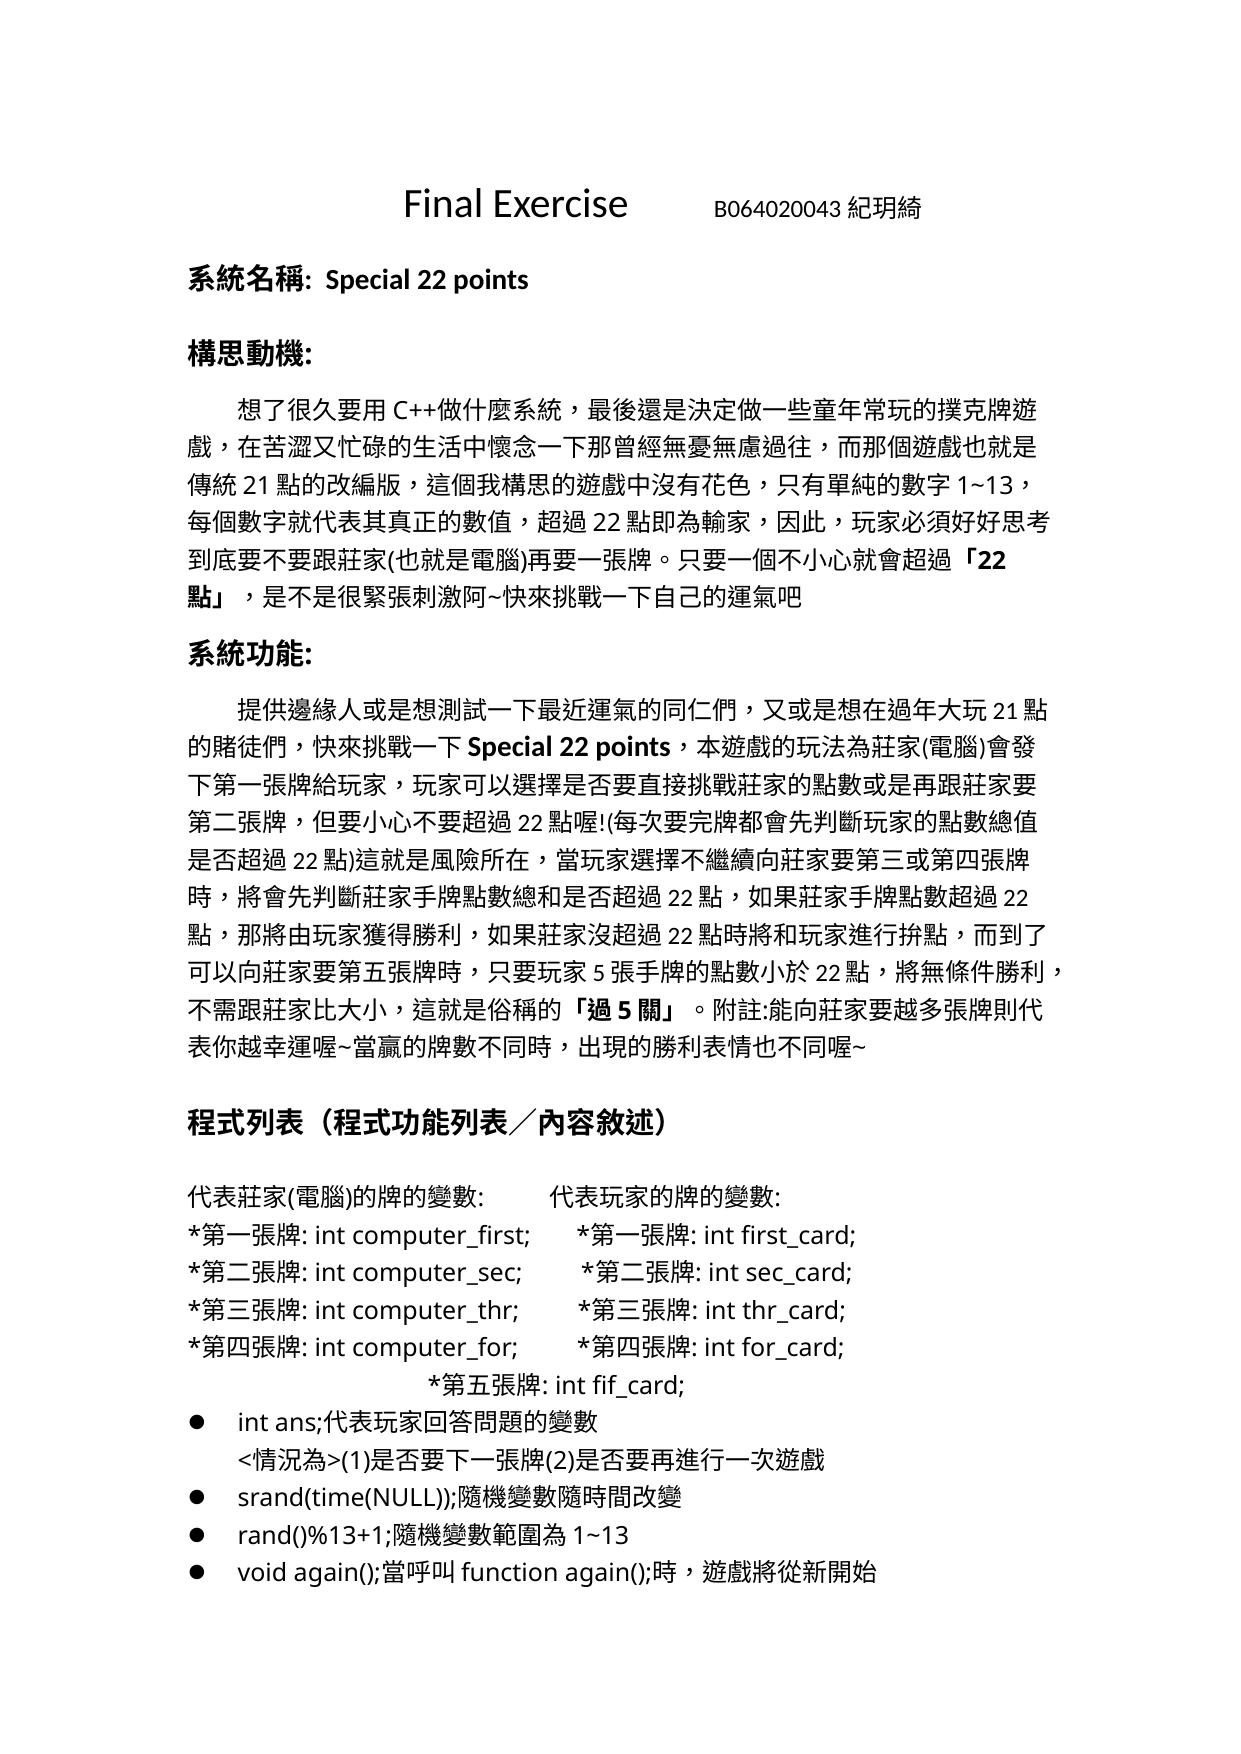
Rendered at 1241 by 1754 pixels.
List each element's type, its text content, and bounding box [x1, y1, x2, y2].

list int ans;代表玩家回答問題的變數 [187, 1402, 1053, 1439]
text 系統功能: [187, 614, 1053, 689]
text 想了很久要用C++做什麼系統，最後還是決定做一些童年常玩的撲克牌遊戲，在苦澀又忙碌的生活中懷念一下那曾經無憂無慮過往，而那個遊戲也就是傳統21點的改編版，這個我構思的遊戲中沒有花色，只有單純的數字1~13，每個數字就代表其真正的數值，超過22點即為輸家，因此，玩家必須好好思考到底要不要跟莊家(也就是電腦)再要一張牌。只要一個不小心就會超過「22點」，是不是很緊張刺激阿~快來挑戰一下自己的運氣吧 [187, 389, 1053, 614]
text 系統名稱: Special 22 points [187, 239, 1053, 314]
text *第三張牌: int computer_thr; *第三張牌: int thr_card; [187, 1289, 1053, 1327]
text 構思動機: [187, 314, 1053, 389]
text *第一張牌: int computer_first; *第一張牌: int first_card; [187, 1214, 1053, 1252]
text Final Exercise B064020043 紀玥綺 [187, 164, 1053, 239]
list rand()%13+1;隨機變數範圍為1~13 [187, 1514, 1053, 1552]
list void again();當呼叫function again();時，遊戲將從新開始 [187, 1552, 1053, 1589]
text 提供邊緣人或是想測試一下最近運氣的同仁們，又或是想在過年大玩21點的賭徒們，快來挑戰一下Special 22 points，本遊戲的玩法為莊家(電腦)會發下第一張牌給玩家，玩家可以選擇是否要直接挑戰莊家的點數或是再跟莊家要第二張牌，但要小心不要超過22點喔!(每次要完牌都會先判斷玩家的點數總值是否超過22點)這就是風險所在，當玩家選擇不繼續向莊家要第三或第四張牌時，將會先判斷莊家手牌點數總和是否超過22點，如果莊家手牌點數超過22點，那將由玩家獲得勝利，如果莊家沒超過22點時將和玩家進行拚點，而到了可以向莊家要第五張牌時，只要玩家5張手牌的點數小於22點，將無條件勝利，不需跟莊家比大小，這就是俗稱的「過5關」。附註:能向莊家要越多張牌則代表你越幸運喔~當贏的牌數不同時，出現的勝利表情也不同喔~ [187, 689, 1053, 1064]
list <情況為>(1)是否要下一張牌(2)是否要再進行一次遊戲 [237, 1439, 1053, 1477]
list srand(time(NULL));隨機變數隨時間改變 [187, 1477, 1053, 1514]
text 代表莊家(電腦)的牌的變數: 代表玩家的牌的變數: [187, 1177, 1053, 1214]
text *第四張牌: int computer_for; *第四張牌: int for_card; [187, 1327, 1053, 1364]
text *第二張牌: int computer_sec; *第二張牌: int sec_card; [187, 1252, 1053, 1289]
text *第五張牌: int fif_card; [187, 1364, 1053, 1402]
subtitle 程式列表（程式功能列表／內容敘述） [187, 1083, 1053, 1158]
